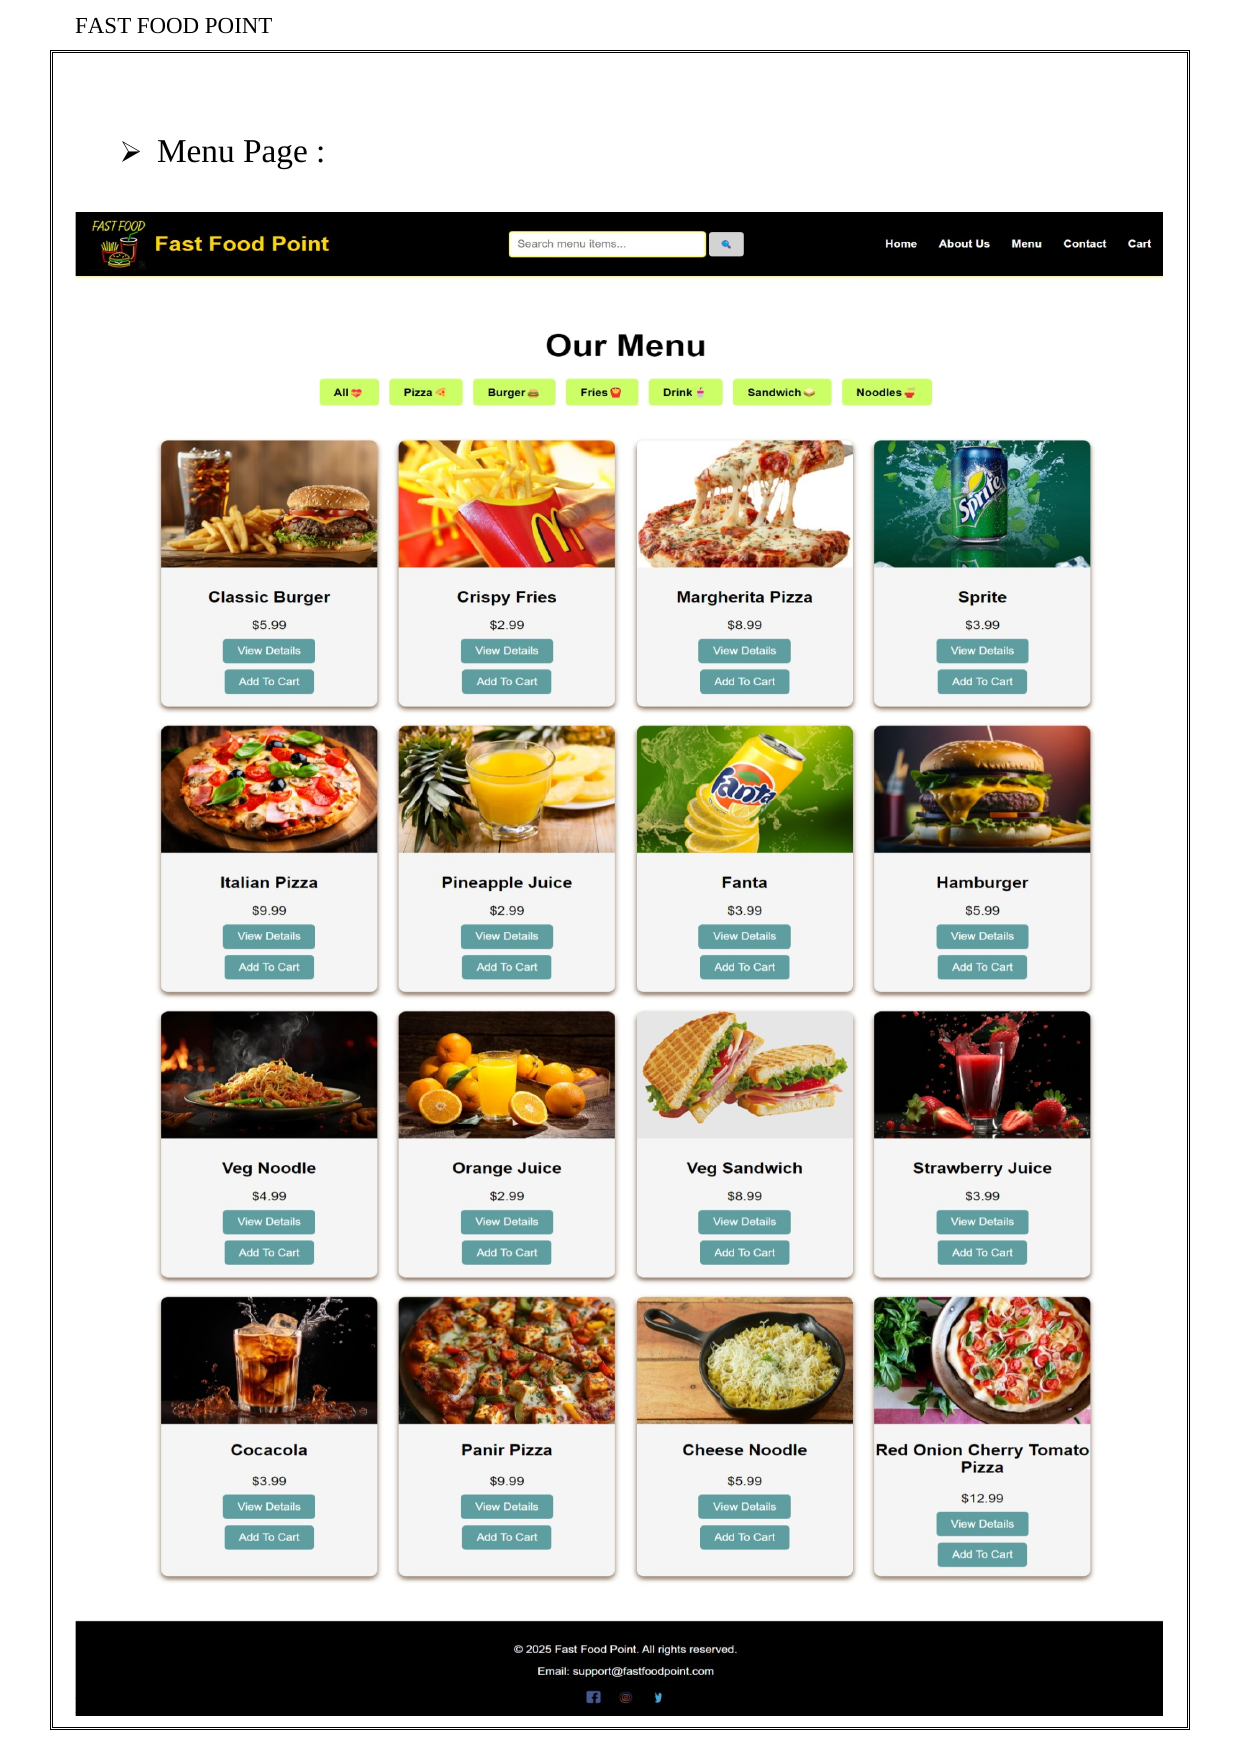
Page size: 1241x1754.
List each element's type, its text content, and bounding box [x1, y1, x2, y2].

picture [75, 212, 1163, 1716]
list Menu Page : [119, 132, 1165, 170]
